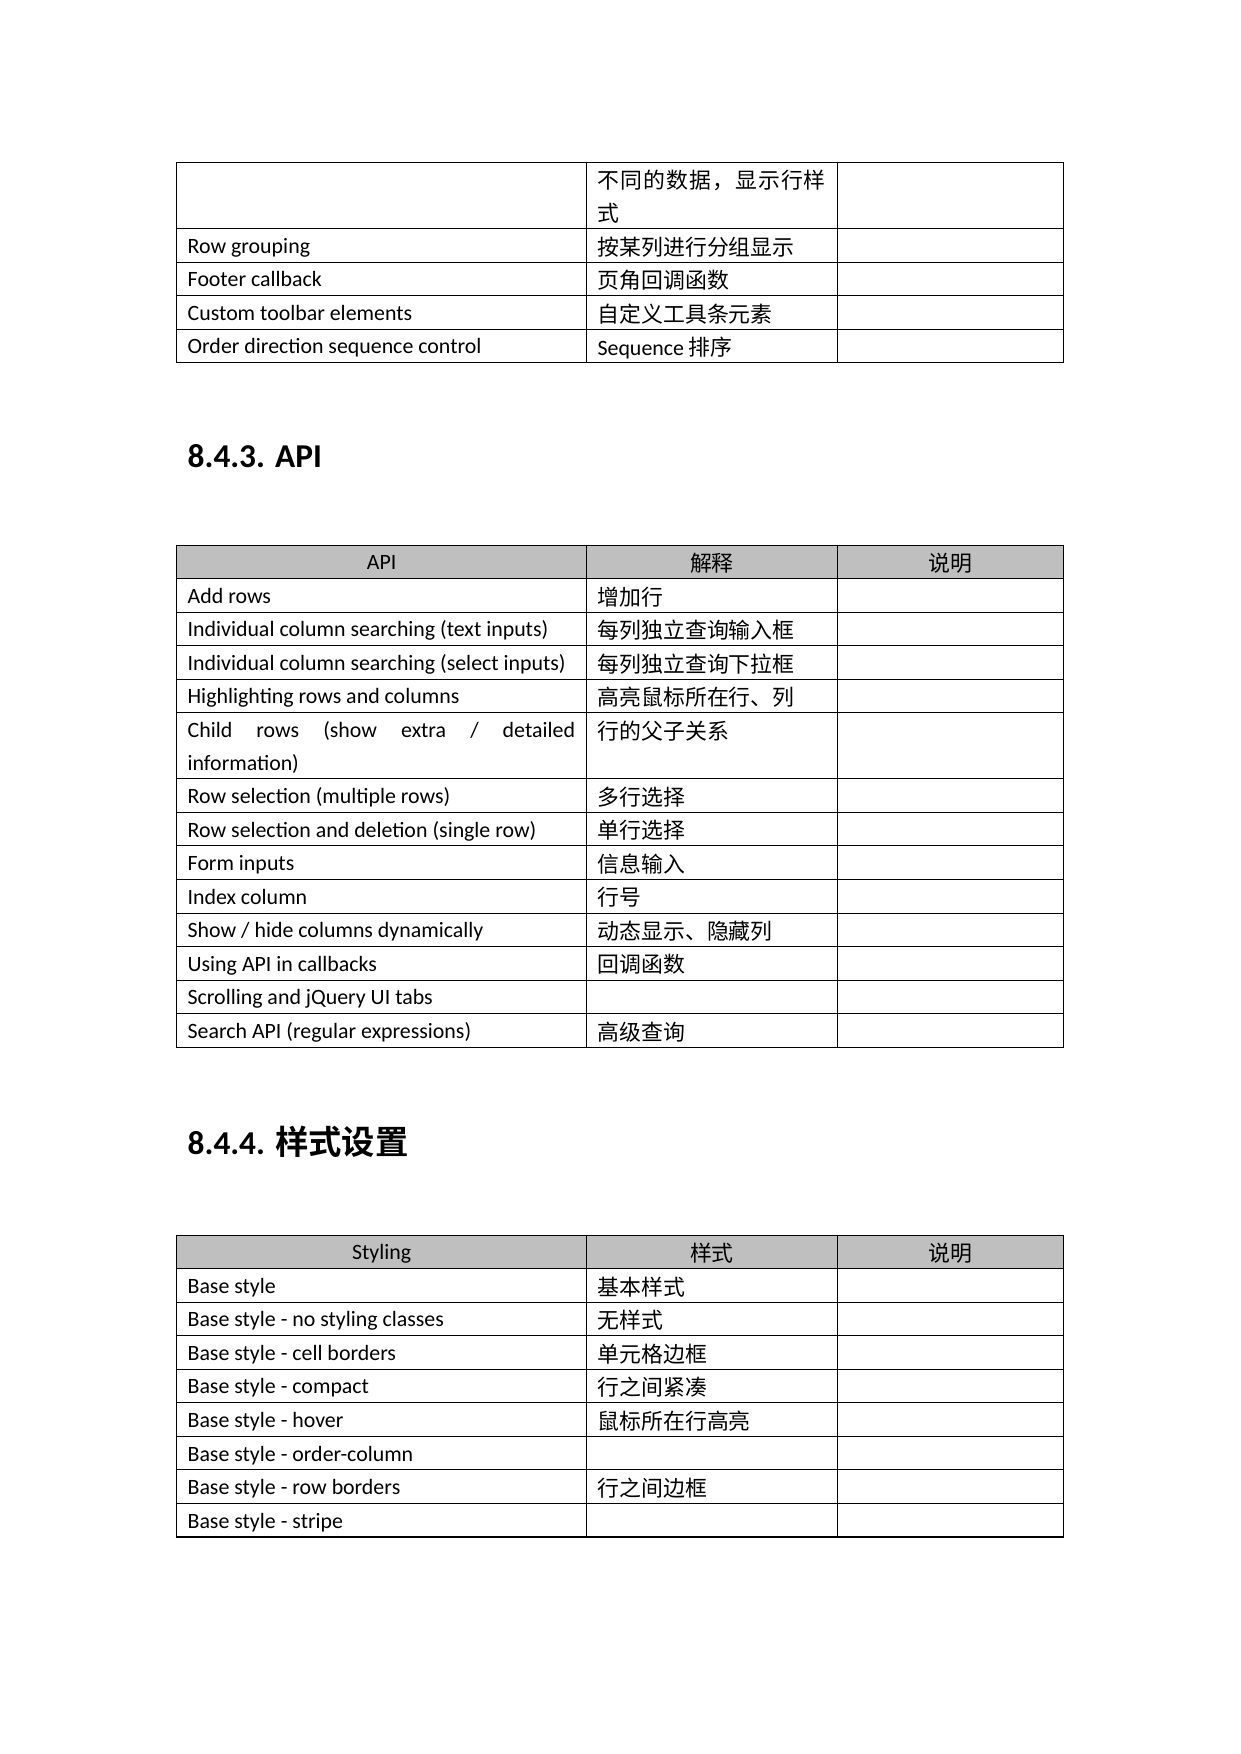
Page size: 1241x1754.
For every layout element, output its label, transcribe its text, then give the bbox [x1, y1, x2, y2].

table_cell Base style - stripe [177, 1504, 586, 1536]
table_cell 多行选择 [587, 779, 837, 812]
table_cell Index column [177, 880, 586, 912]
table_cell [838, 646, 1063, 679]
table_cell [838, 813, 1063, 845]
table_cell [838, 880, 1063, 912]
table_cell 基本样式 [587, 1269, 837, 1302]
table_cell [587, 163, 837, 228]
table_cell Add rows [177, 579, 586, 612]
table_cell Base style - row borders [177, 1470, 586, 1503]
table_header 样式 [587, 1236, 837, 1268]
table_cell Individual column searching (select inputs) [177, 646, 586, 679]
table_cell [838, 1014, 1063, 1047]
table_cell Sequence排序 [587, 330, 837, 362]
table_cell Order direction sequence control [177, 330, 586, 362]
table_cell [838, 1504, 1063, 1536]
subtitle API [187, 423, 1053, 488]
table_cell Highlighting rows and columns [177, 680, 586, 712]
table_cell [838, 1470, 1063, 1503]
table_header API [177, 546, 586, 578]
table_cell Base style - cell borders [177, 1336, 586, 1369]
table_cell [838, 846, 1063, 879]
table_cell 按某列进行分组显示 [587, 229, 837, 262]
table_header 说明 [838, 546, 1063, 578]
table_cell [838, 680, 1063, 712]
table_cell 行之间边框 [587, 1470, 837, 1503]
table_cell Form inputs [177, 846, 586, 879]
table_header Styling [177, 1236, 586, 1268]
table_cell [838, 163, 1063, 228]
table_cell Custom toolbar elements [177, 296, 586, 329]
table_cell [838, 1336, 1063, 1369]
table_cell Base style - no styling classes [177, 1303, 586, 1335]
table_cell Base style - order-column [177, 1437, 586, 1469]
table_cell 每列独立查询下拉框 [587, 646, 837, 679]
table_cell Individual column searching (text inputs) [177, 613, 586, 645]
table_cell [838, 1437, 1063, 1469]
table_cell [838, 779, 1063, 812]
table_cell Show / hide columns dynamically [177, 914, 586, 946]
table_cell Base style - hover [177, 1403, 586, 1436]
table_cell Search API (regular expressions) [177, 1014, 586, 1047]
table_cell [838, 1269, 1063, 1302]
table_cell 单元格边框 [587, 1336, 837, 1369]
table_cell 鼠标所在行高亮 [587, 1403, 837, 1436]
table_cell 信息输入 [587, 846, 837, 879]
table_cell [587, 981, 837, 1013]
table_cell Row selection and deletion (single row) [177, 813, 586, 845]
table_cell Base style [177, 1269, 586, 1302]
table_cell [587, 1504, 837, 1536]
table_cell [838, 1403, 1063, 1436]
table_header 解释 [587, 546, 837, 578]
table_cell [177, 163, 586, 228]
table_cell [838, 296, 1063, 329]
table_cell [838, 229, 1063, 262]
table_cell Row selection (multiple rows) [177, 779, 586, 812]
table_cell Base style - compact [177, 1370, 586, 1402]
table_cell [838, 330, 1063, 362]
table_cell 每列独立查询输入框 [587, 613, 837, 645]
table_cell Row grouping [177, 229, 586, 262]
table_cell 页角回调函数 [587, 263, 837, 295]
table_cell 高级查询 [587, 1014, 837, 1047]
table_cell 高亮鼠标所在行、列 [587, 680, 837, 712]
table_cell 回调函数 [587, 947, 837, 979]
table_cell 动态显示、隐藏列 [587, 914, 837, 946]
table_cell [838, 579, 1063, 612]
table_cell [838, 713, 1063, 778]
table_header 说明 [838, 1236, 1063, 1268]
table_cell 行号 [587, 880, 837, 912]
table_cell [838, 613, 1063, 645]
table_cell 行之间紧凑 [587, 1370, 837, 1402]
table_cell Using API in callbacks [177, 947, 586, 979]
table_cell [838, 914, 1063, 946]
table_cell [838, 947, 1063, 979]
subtitle 样式设置 [187, 1107, 1053, 1172]
table_cell [838, 263, 1063, 295]
table_cell [838, 1303, 1063, 1335]
table_cell 行的父子关系 [587, 713, 837, 778]
table_cell 增加行 [587, 579, 837, 612]
table_cell [838, 981, 1063, 1013]
table_cell [587, 1437, 837, 1469]
table_cell 单行选择 [587, 813, 837, 845]
table_cell Scrolling and jQuery UI tabs [177, 981, 586, 1013]
table_cell 自定义工具条元素 [587, 296, 837, 329]
table_cell Footer callback [177, 263, 586, 295]
table_cell [838, 1370, 1063, 1402]
table_cell 无样式 [587, 1303, 837, 1335]
table_cell Child rows (show extra / detailed information) [177, 713, 586, 778]
